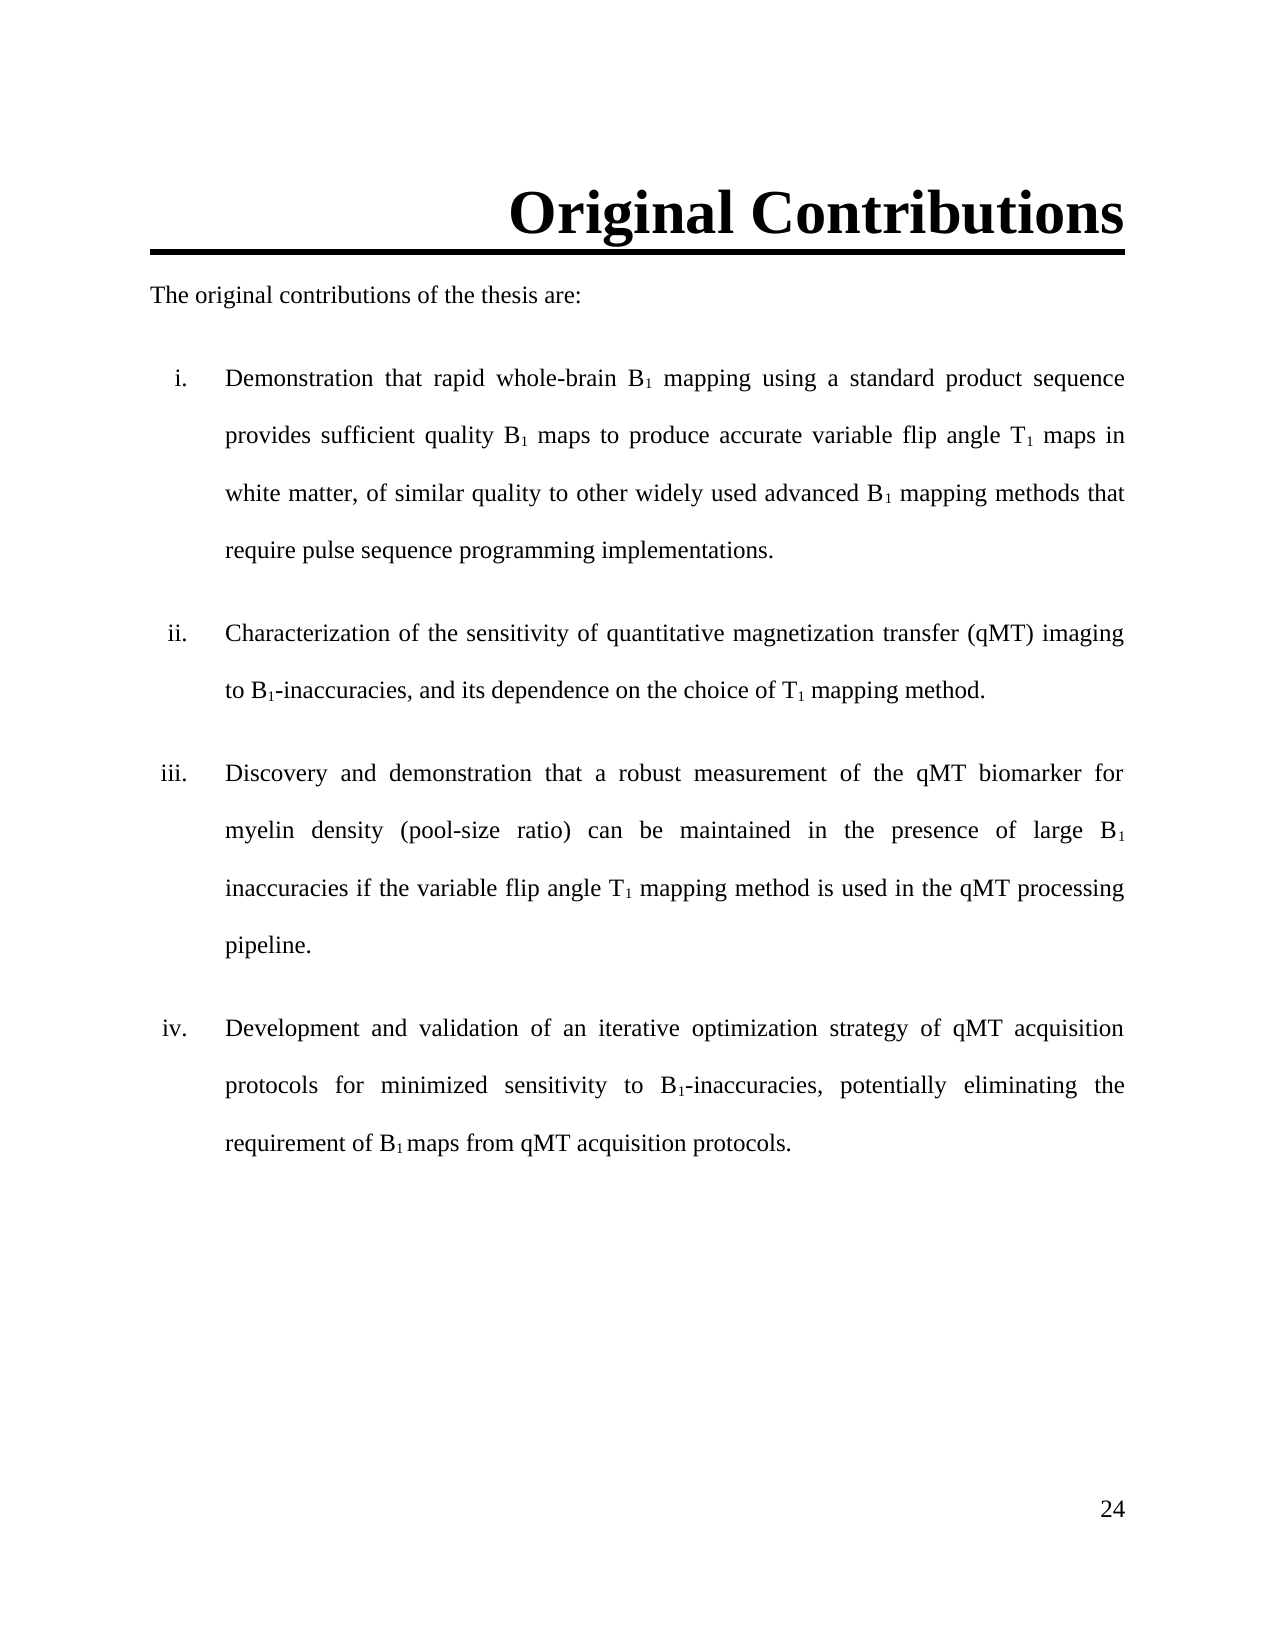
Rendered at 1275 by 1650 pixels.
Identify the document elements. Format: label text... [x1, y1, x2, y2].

list Demonstration that rapid whole-brain B1 mapping using a standard product sequence provides sufficient quality B1 maps to produce accurate variable flip angle T1 maps in white matter, of similar quality to other widely used advanced B1 mapping methods that require pulse sequence programming implementations. [187, 363, 1125, 564]
list Development and validation of an iterative optimization strategy of qMT acquisition protocols for minimized sensitivity to B1-inaccuracies, potentially eliminating the requirement of B1 maps from qMT acquisition protocols. [187, 1013, 1125, 1157]
text The original contributions of the thesis are: [150, 280, 1125, 309]
list Characterization of the sensitivity of quantitative magnetization transfer (qMT) imaging to B1-inaccuracies, and its dependence on the choice of T1 mapping method. [187, 618, 1125, 704]
list Discovery and demonstration that a robust measurement of the qMT biomarker for myelin density (pool-size ratio) can be maintained in the presence of large B1 inaccuracies if the variable flip angle T1 mapping method is used in the qMT processing pipeline. [187, 758, 1125, 959]
text Original Contributions [150, 175, 1125, 249]
